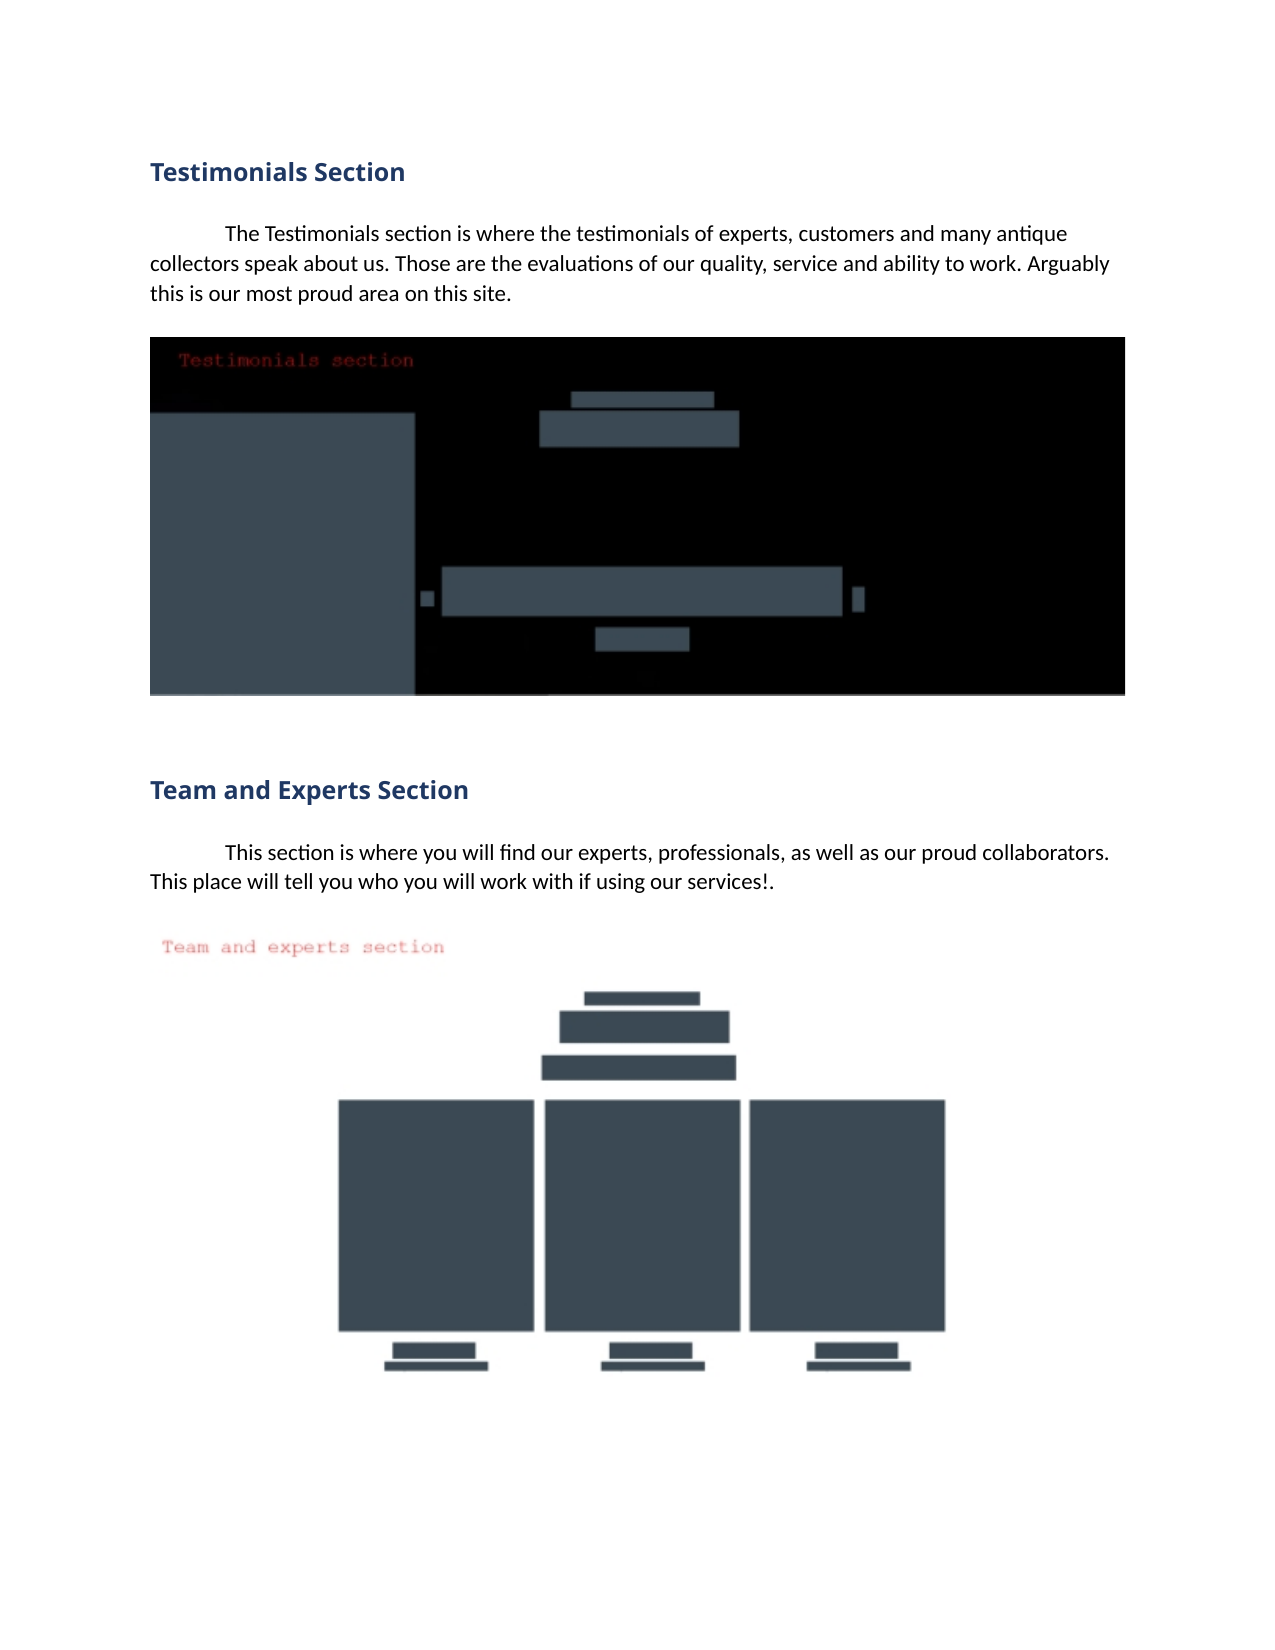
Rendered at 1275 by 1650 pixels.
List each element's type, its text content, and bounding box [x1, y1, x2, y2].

subtitle Team and Experts Section [150, 773, 1125, 807]
text This section is where you will find our experts, professionals, as well as our proud collaborators. This place will tell you who you will work with if using our services!. [150, 838, 1125, 896]
picture [150, 926, 1125, 1417]
text The Testimonials section is where the testimonials of experts, customers and many antique collectors speak about us. Those are the evaluations of our quality, service and ability to work. Arguably this is our most proud area on this site. [150, 219, 1125, 307]
subtitle Testimonials Section [150, 154, 1125, 188]
picture [150, 337, 1125, 696]
